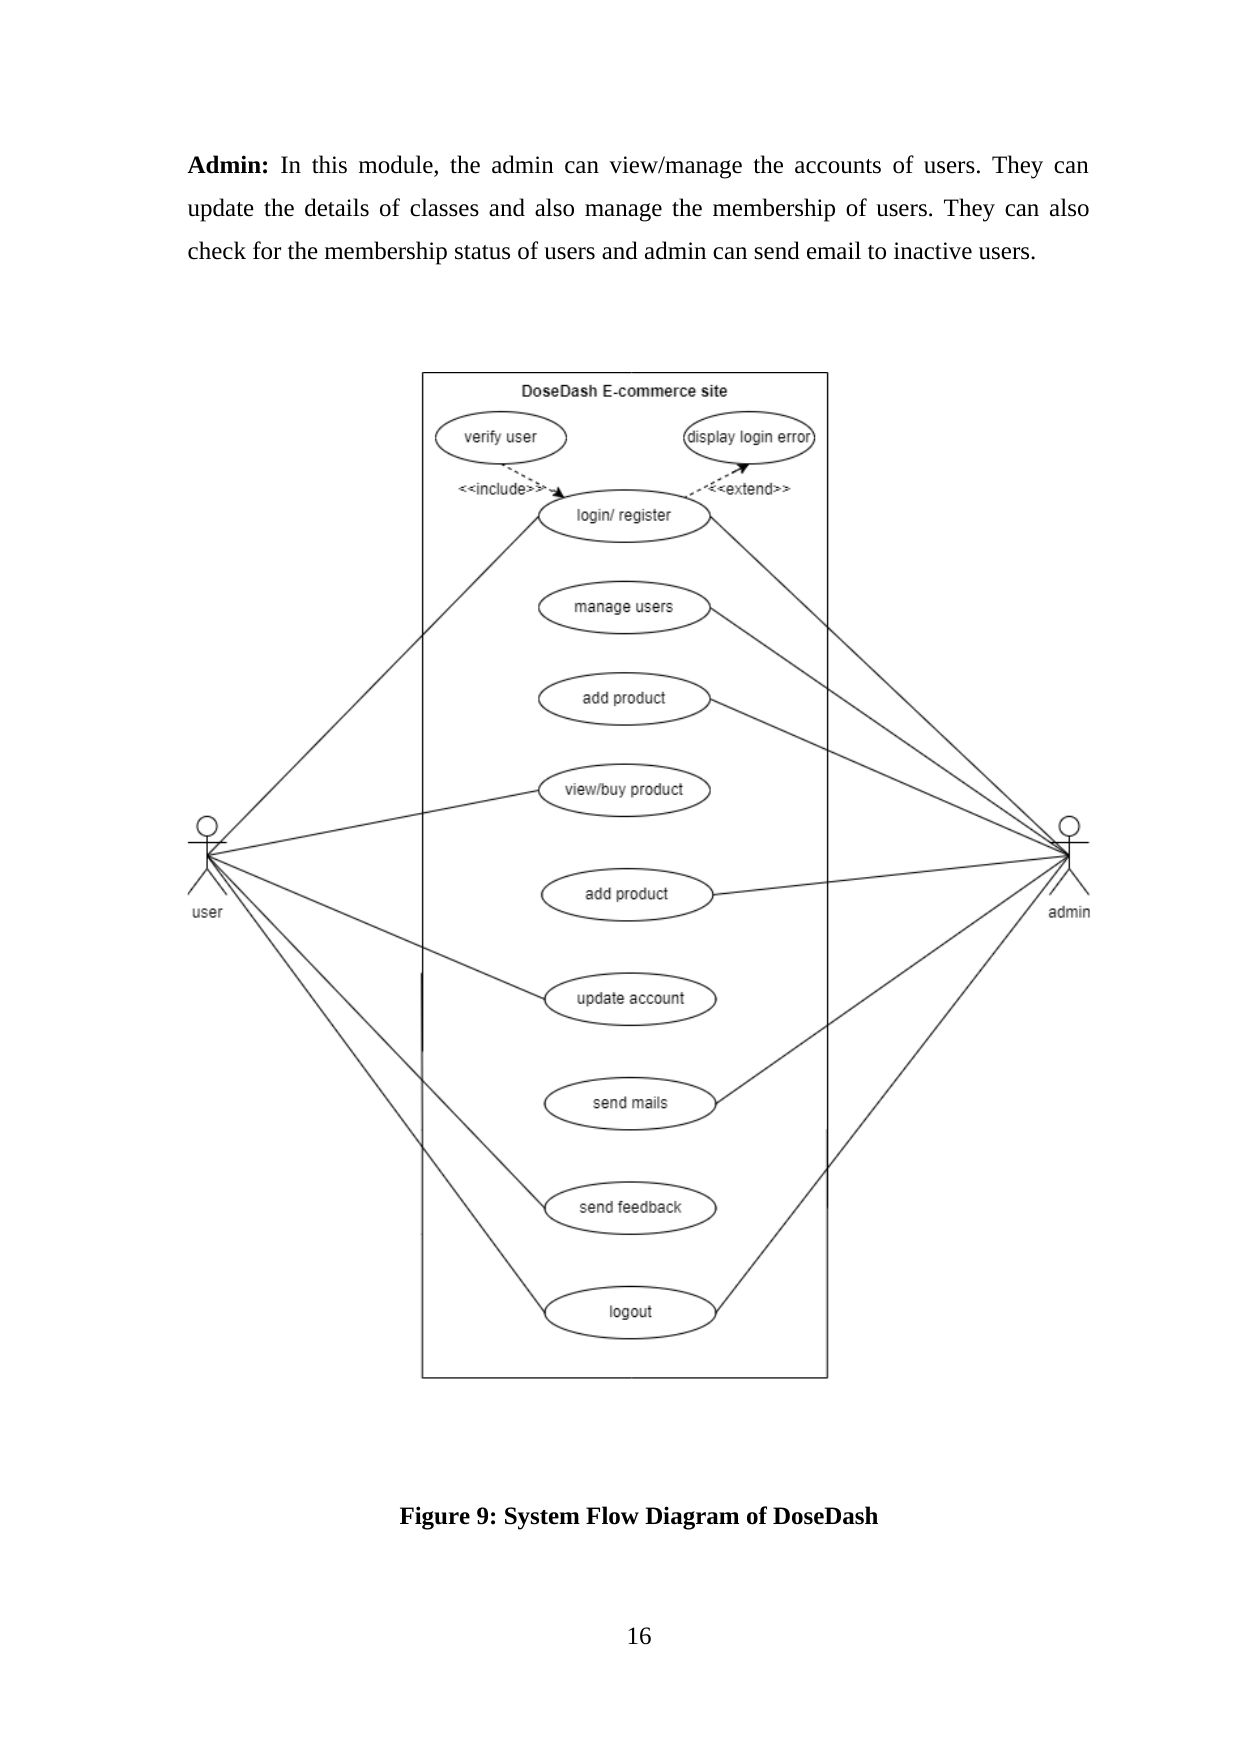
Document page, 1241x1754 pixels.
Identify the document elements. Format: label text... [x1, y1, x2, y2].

text Admin: In this module, the admin can view/manage the accounts of users. They can update the details of classes and also manage the membership of users. They can also check for the membership status of users and admin can send email to inactive users. [187, 150, 1090, 265]
picture [187, 372, 1091, 1380]
text Figure 9: System Flow Diagram of DoseDash [187, 1501, 1090, 1530]
